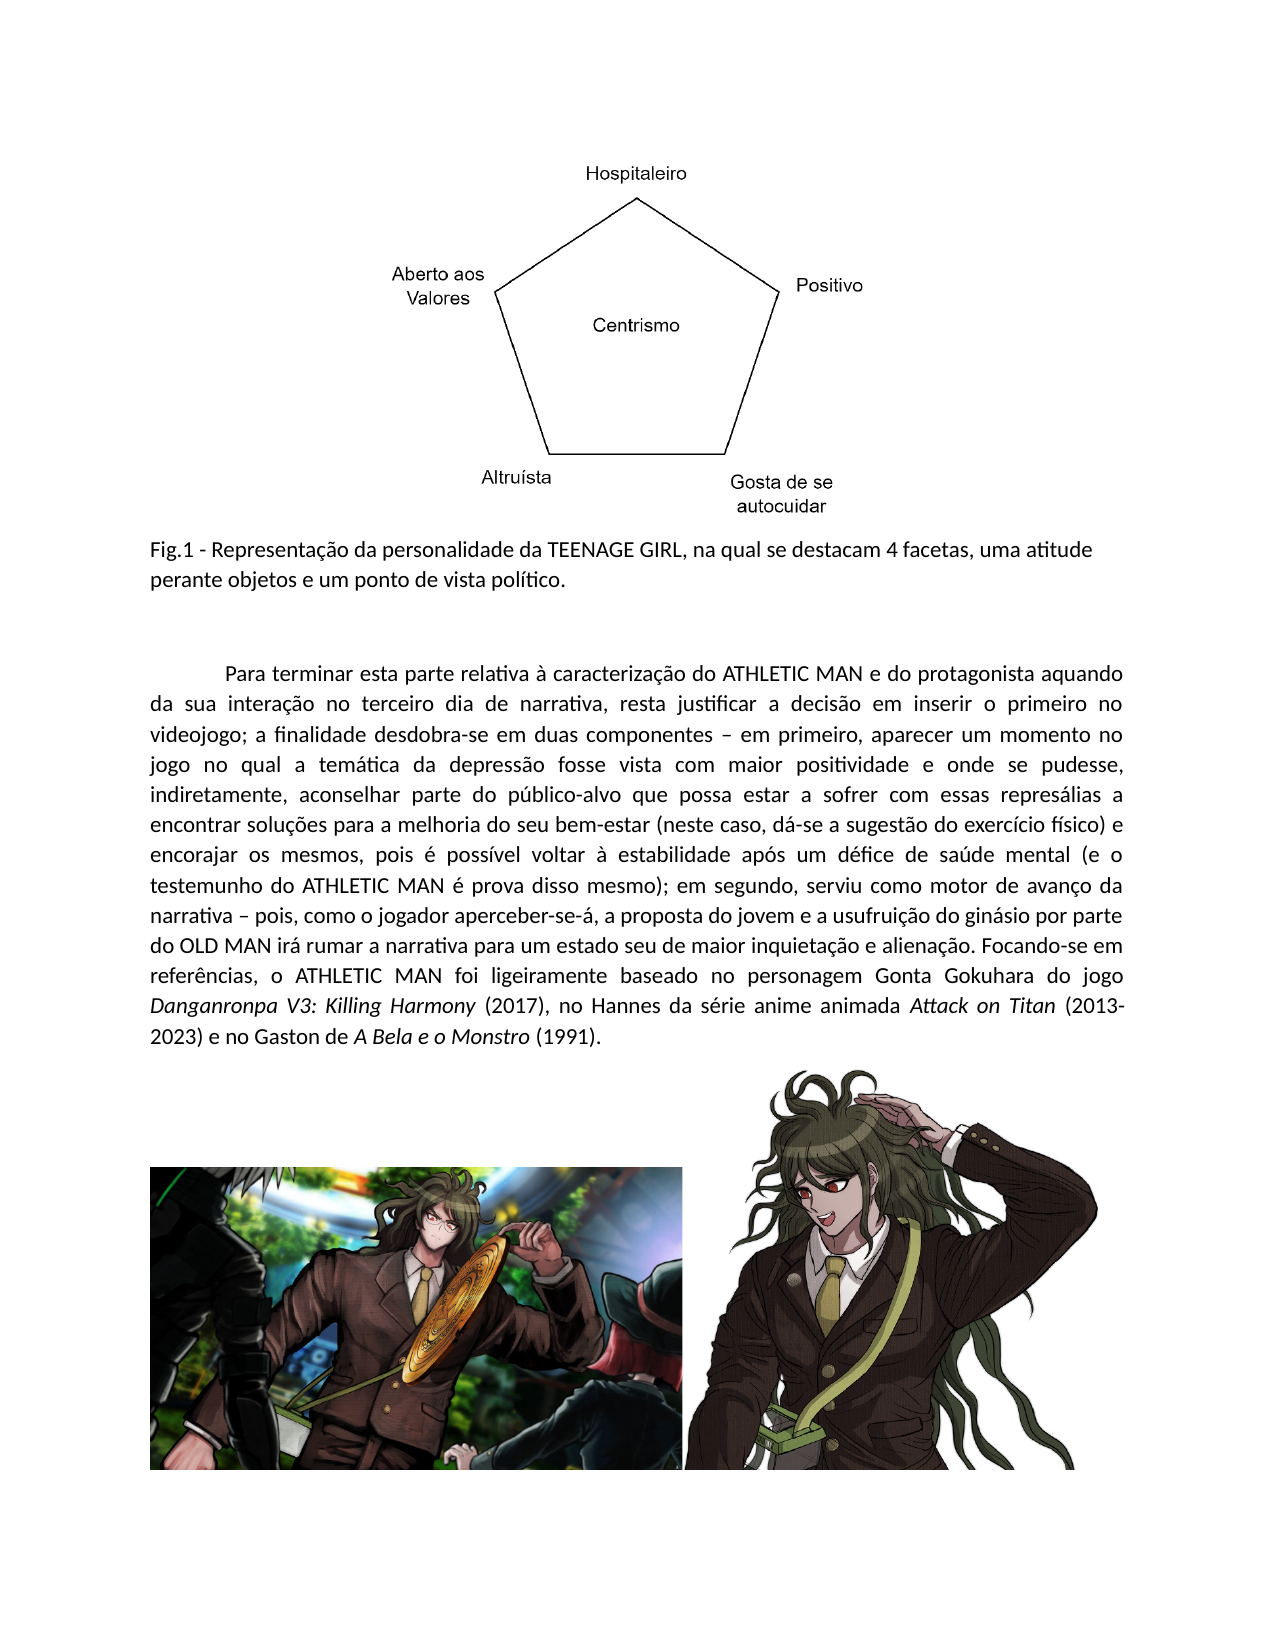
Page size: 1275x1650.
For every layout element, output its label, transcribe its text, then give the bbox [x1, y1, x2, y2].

picture [150, 1068, 1099, 1470]
text Para terminar esta parte relativa à caracterização do ATHLETIC MAN e do protagonista aquando da sua interação no terceiro dia de narrativa, resta justificar a decisão em inserir o primeiro no videojogo; a finalidade desdobra-se em duas componentes – em primeiro, aparecer um momento no jogo no qual a temática da depressão fosse vista com maior positividade e onde se pudesse, indiretamente, aconselhar parte do público-alvo que possa estar a sofrer com essas represálias a encontrar soluções para a melhoria do seu bem-estar (neste caso, dá-se a sugestão do exercício físico) e encorajar os mesmos, pois é possível voltar à estabilidade após um défice de saúde mental (e o testemunho do ATHLETIC MAN é prova disso mesmo); em segundo, serviu como motor de avanço da narrativa – pois, como o jogador aperceber-se-á, a proposta do jovem e a usufruição do ginásio por parte do OLD MAN irá rumar a narrativa para um estado seu de maior inquietação e alienação. Focando-se em referências, o ATHLETIC MAN foi ligeiramente baseado no personagem Gonta Gokuhara do jogo Danganronpa V3: Killing Harmony (2017), no Hannes da série anime animada Attack on Titan (2013-2023) e no Gaston de A Bela e o Monstro (1991). [150, 659, 1125, 1050]
picture [382, 150, 893, 517]
text Fig.1 - Representação da personalidade da TEENAGE GIRL, na qual se destacam 4 facetas, uma atitude perante objetos e um ponto de vista político. [150, 535, 1125, 593]
